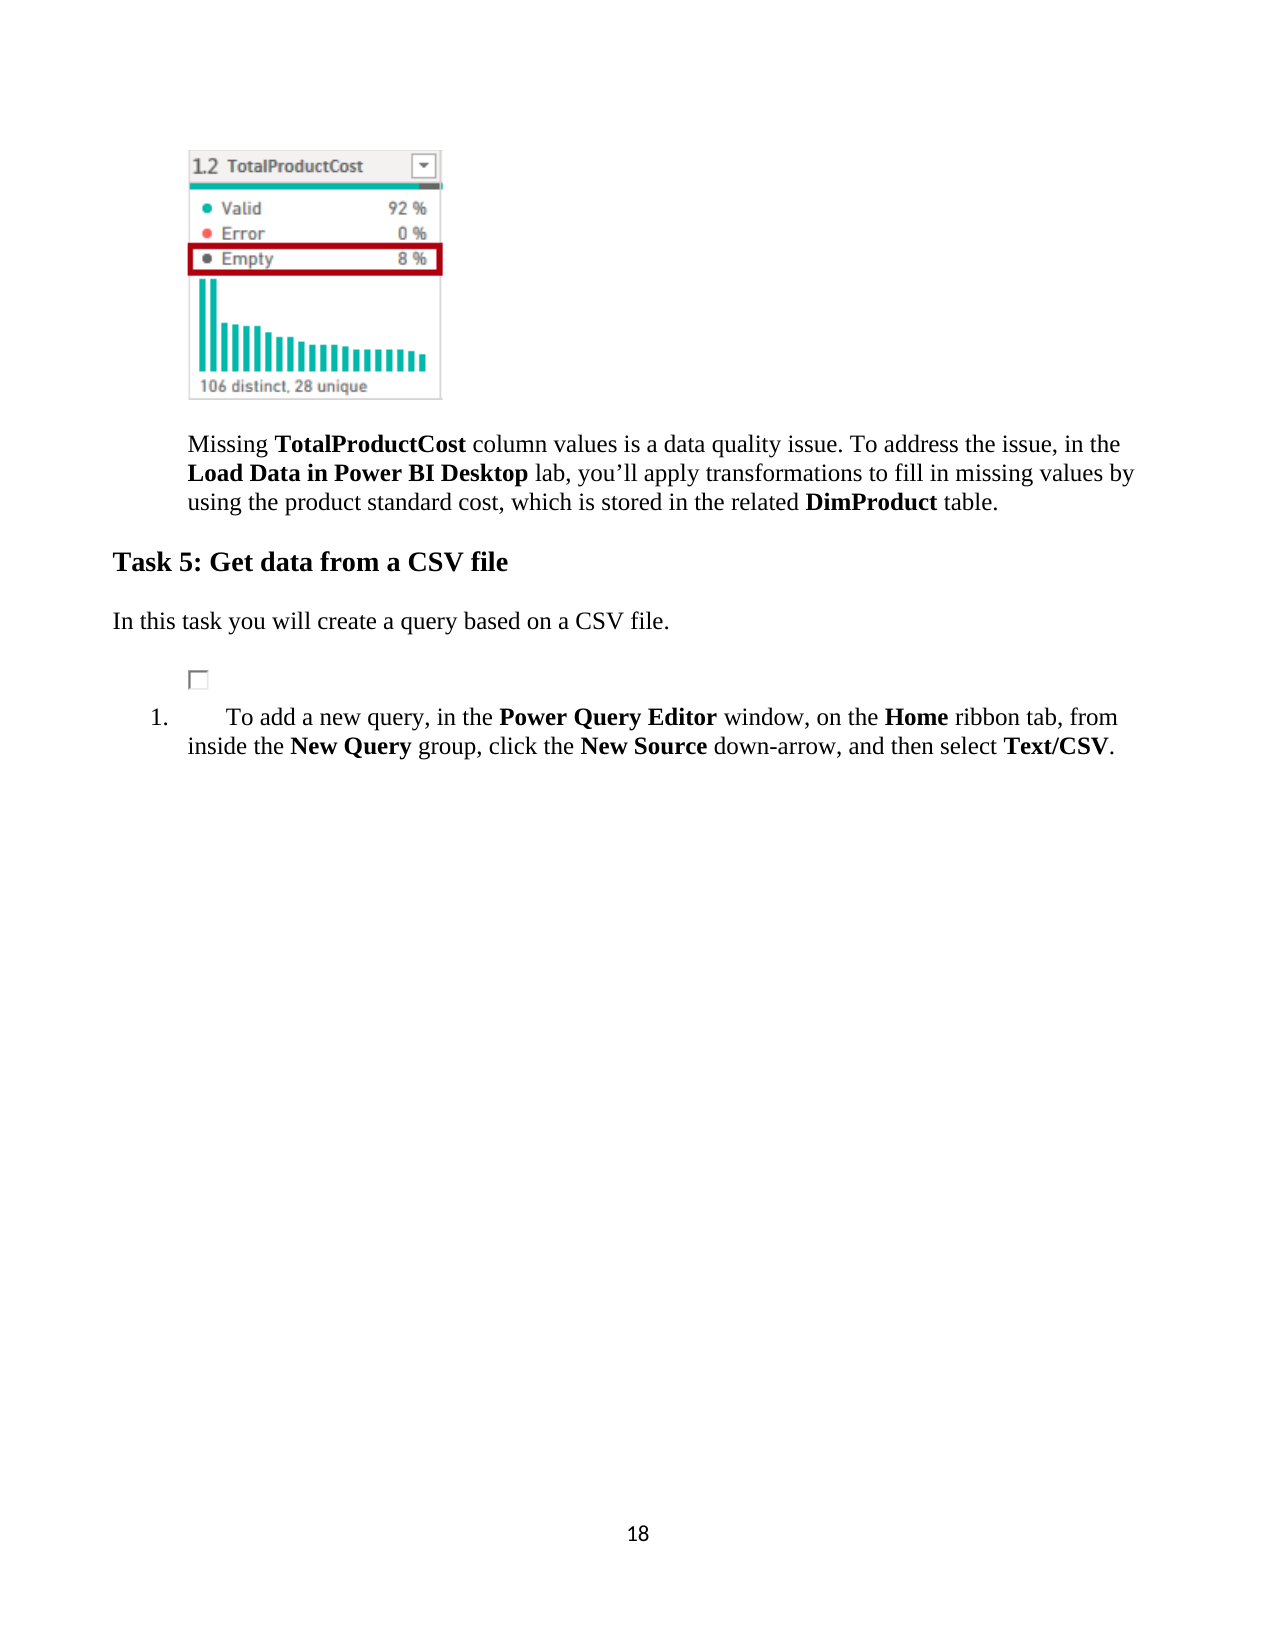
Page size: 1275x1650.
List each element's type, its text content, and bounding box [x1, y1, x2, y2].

text Missing TotalProductCost column values is a data quality issue. To address the issue, in the Load Data in Power BI Desktop lab, you’ll apply transformations to fill in missing values by using the product standard cost, which is stored in the related DimProduct table. [187, 429, 1162, 515]
list To add a new query, in the Power Query Editor window, on the Home ribbon tab, from inside the New Query group, click the New Source down-arrow, and then select Text/CSV. [150, 664, 1162, 760]
picture [187, 150, 443, 400]
text Task 5: Get data from a CSV file [112, 544, 1162, 577]
text In this task you will create a query based on a CSV file. [112, 606, 1162, 635]
